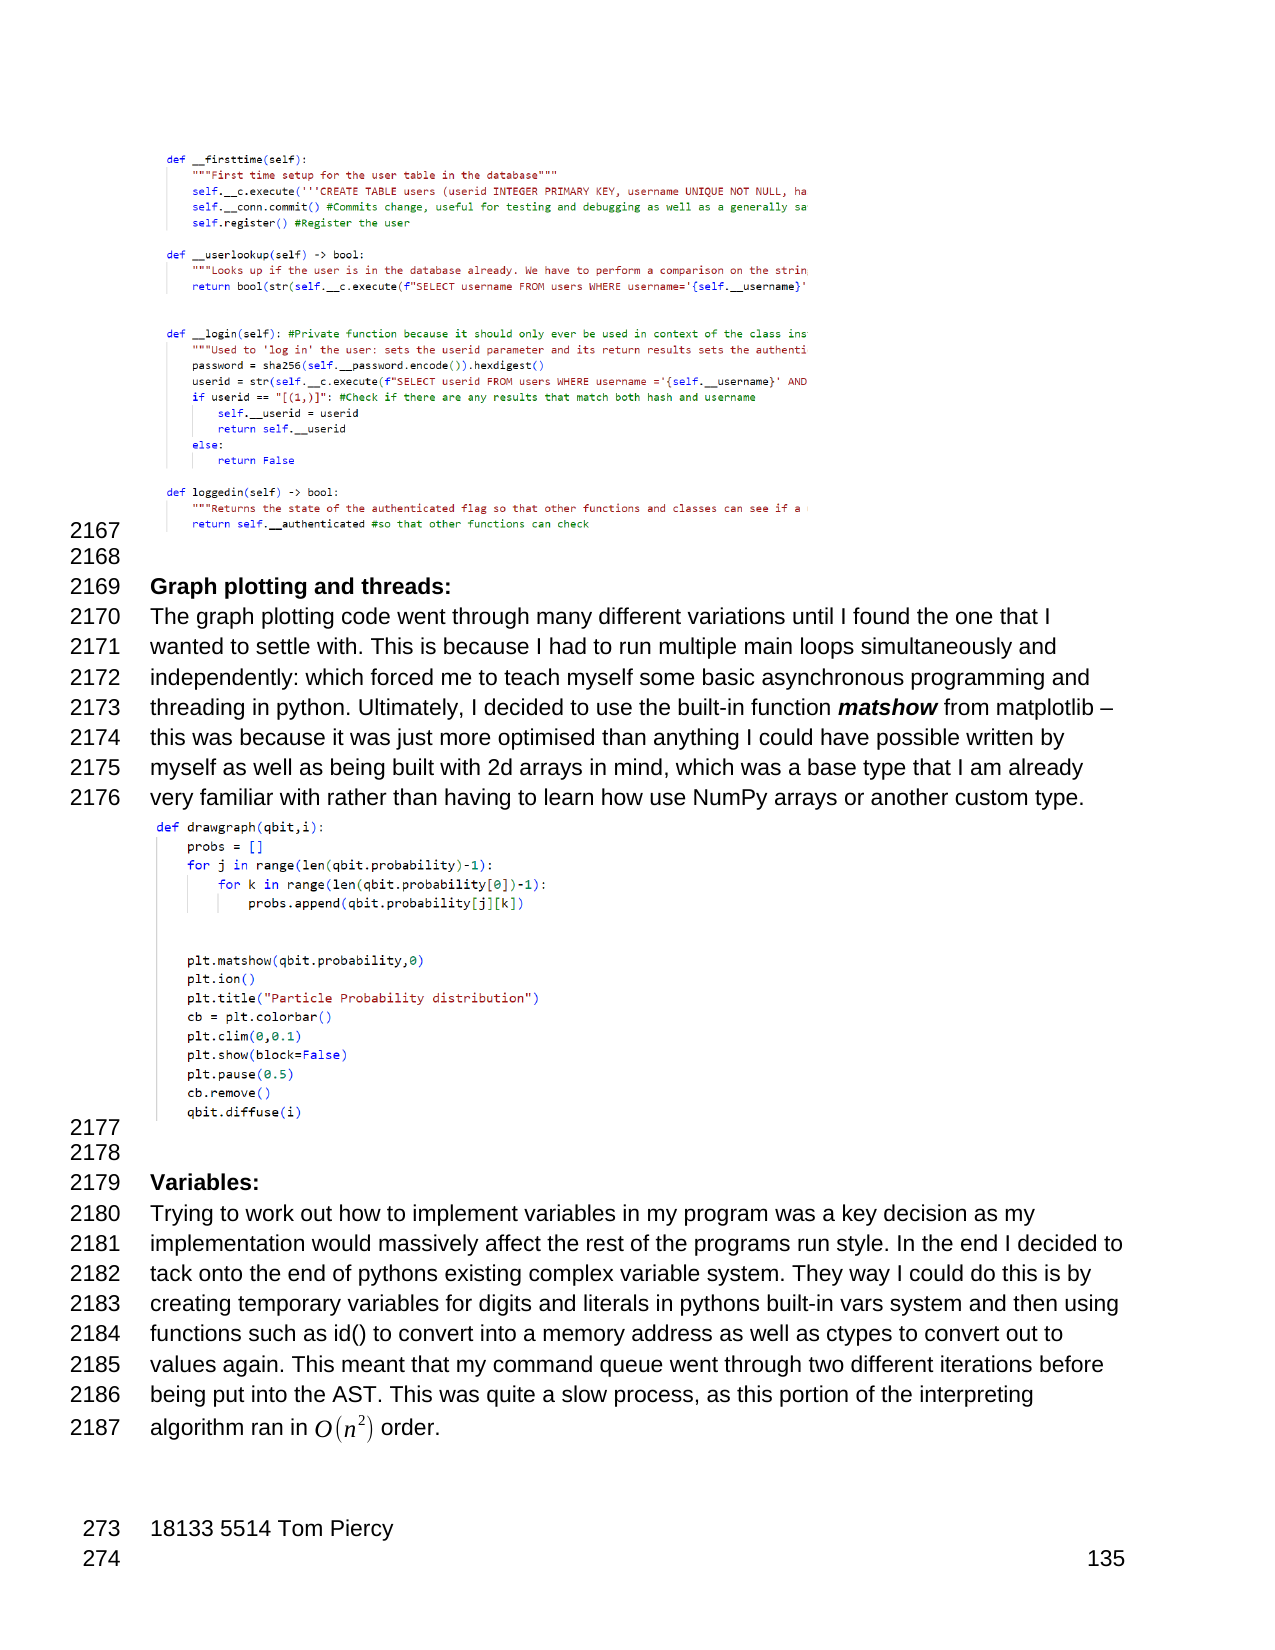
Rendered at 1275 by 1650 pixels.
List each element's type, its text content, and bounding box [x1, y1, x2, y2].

picture [150, 150, 808, 539]
text The graph plotting code went through many different variations until I found the one that I wanted to settle with. This is because I had to run multiple main loops simultaneously and independently: which forced me to teach myself some basic asynchronous programming and threading in python. Ultimately, I decided to use the built-in function matshow from matplotlib – this was because it was just more optimised than anything I could have possible written by myself as well as being built with 2d arrays in mind, which was a base type that I am already very familiar with rather than having to learn how use NumPy arrays or another custom type. [150, 603, 1125, 811]
text Graph plotting and threads: [150, 573, 1125, 599]
text Trying to work out how to implement variables in my program was a key decision as my implementation would massively affect the rest of the programs run style. In the end I decided to tack onto the end of pythons existing complex variable system. They way I could do this is by creating temporary variables for digits and literals in pythons built-in vars system and then using functions such as id() to convert into a memory address as well as ctypes to convert out to values again. This meant that my command queue went through two different iterations before being put into the AST. This was quite a slow process, as this portion of the interpreting algorithm ran in order. [150, 1199, 1125, 1444]
picture [150, 814, 577, 1136]
text Variables: [150, 1169, 1125, 1196]
